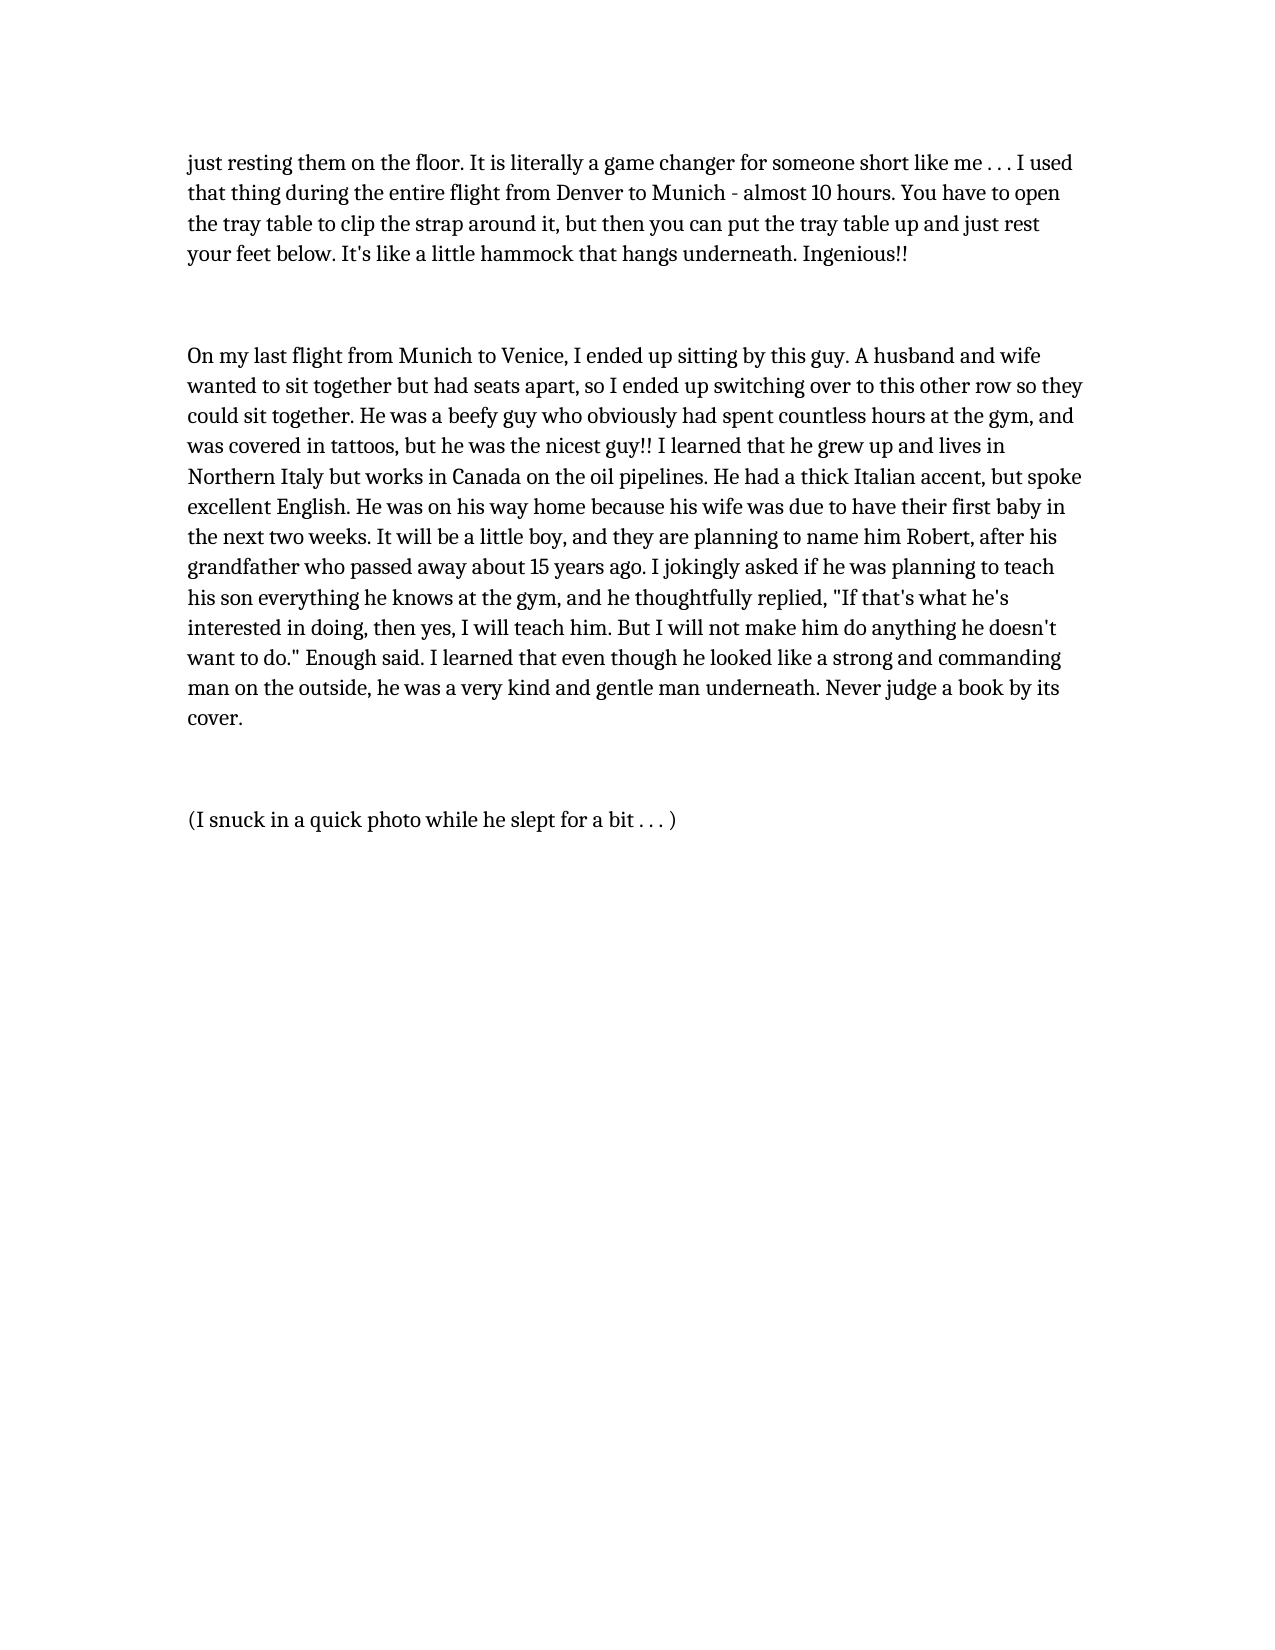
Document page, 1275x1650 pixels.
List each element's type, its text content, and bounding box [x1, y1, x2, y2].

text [187, 150, 1087, 267]
text (I snuck in a quick photo while he slept for a bit . . . ) [187, 807, 1087, 834]
text On my last flight from Munich to Venice, I ended up sitting by this guy. A husband and wife wanted to sit together but had seats apart, so I ended up switching over to this other row so they could sit together. He was a beefy guy who obviously had spent countless hours at the gym, and was covered in tattoos, but he was the nicest guy!! I learned that he grew up and lives in Northern Italy but works in Canada on the oil pipelines. He had a thick Italian accent, but spoke excellent English. He was on his way home because his wife was due to have their first baby in the next two weeks. It will be a little boy, and they are planning to name him Robert, after his grandfather who passed away about 15 years ago. I jokingly asked if he was planning to teach his son everything he knows at the gym, and he thoughtfully replied, "If that's what he's interested in doing, then yes, I will teach him. But I will not make him do anything he doesn't want to do." Enough said. I learned that even though he looked like a strong and commanding man on the outside, he was a very kind and gentle man underneath. Never judge a book by its cover. [187, 343, 1087, 732]
